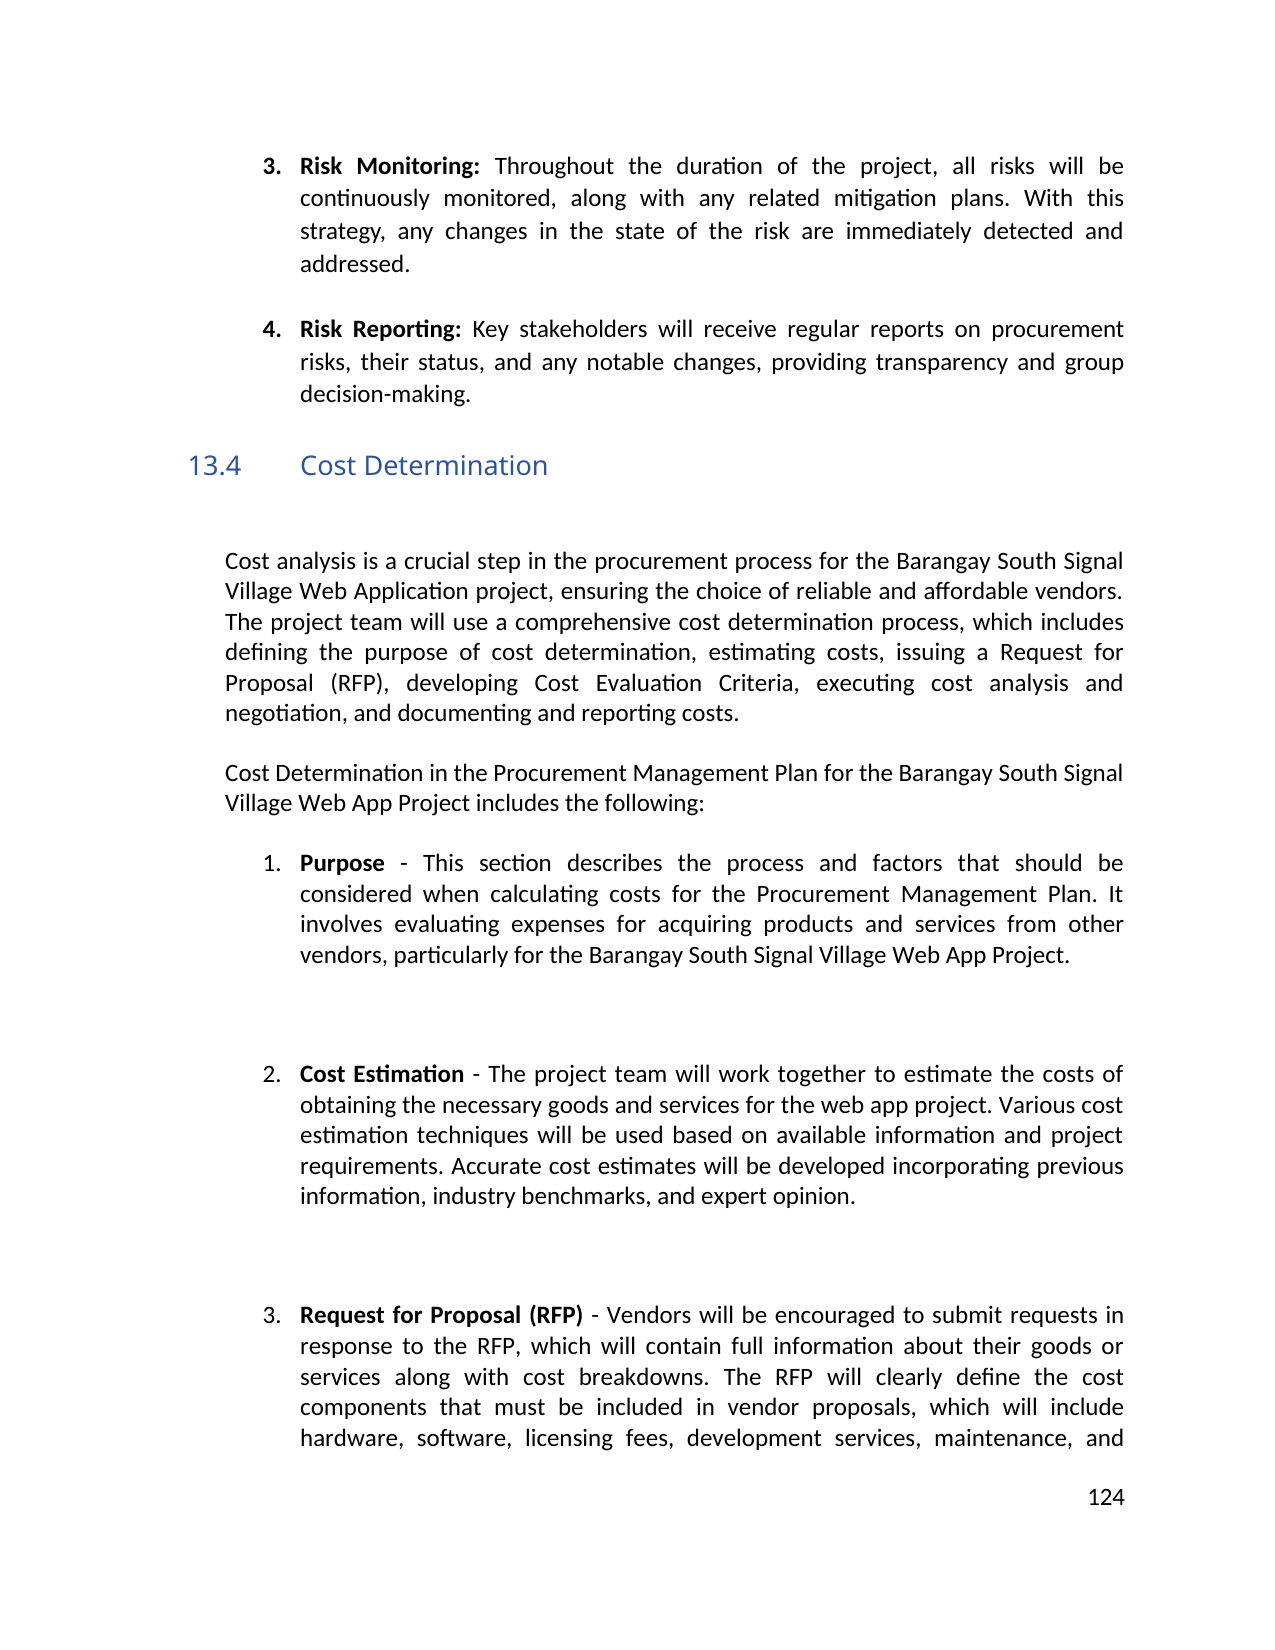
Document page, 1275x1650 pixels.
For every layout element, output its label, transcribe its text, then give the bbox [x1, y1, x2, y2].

text Cost Determination in the Procurement Management Plan for the Barangay South Signal Village Web App Project includes the following: [225, 757, 1125, 818]
text Cost analysis is a crucial step in the procurement process for the Barangay South Signal Village Web Application project, ensuring the choice of reliable and affordable vendors. The project team will use a comprehensive cost determination process, which includes defining the purpose of cost determination, estimating costs, issuing a Request for Proposal (RFP), developing Cost Evaluation Criteria, executing cost analysis and negotiation, and documenting and reporting costs. [225, 545, 1125, 728]
list Purpose - This section describes the process and factors that should be considered when calculating costs for the Procurement Management Plan. It involves evaluating expenses for acquiring products and services from other vendors, particularly for the Barangay South Signal Village Web App Project. [262, 847, 1125, 969]
list Risk Monitoring: Throughout the duration of the project, all risks will be continuously monitored, along with any related mitigation plans. With this strategy, any changes in the state of the risk are immediately detected and addressed. [262, 150, 1125, 278]
list Cost Estimation - The project team will work together to estimate the costs of obtaining the necessary goods and services for the web app project. Various cost estimation techniques will be used based on available information and project requirements. Accurate cost estimates will be developed incorporating previous information, industry benchmarks, and expert opinion. [262, 1058, 1125, 1211]
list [262, 1300, 1125, 1452]
list Risk Reporting: Key stakeholders will receive regular reports on procurement risks, their status, and any notable changes, providing transparency and group decision-making. [262, 313, 1125, 409]
subtitle Cost Determination [187, 446, 1125, 483]
